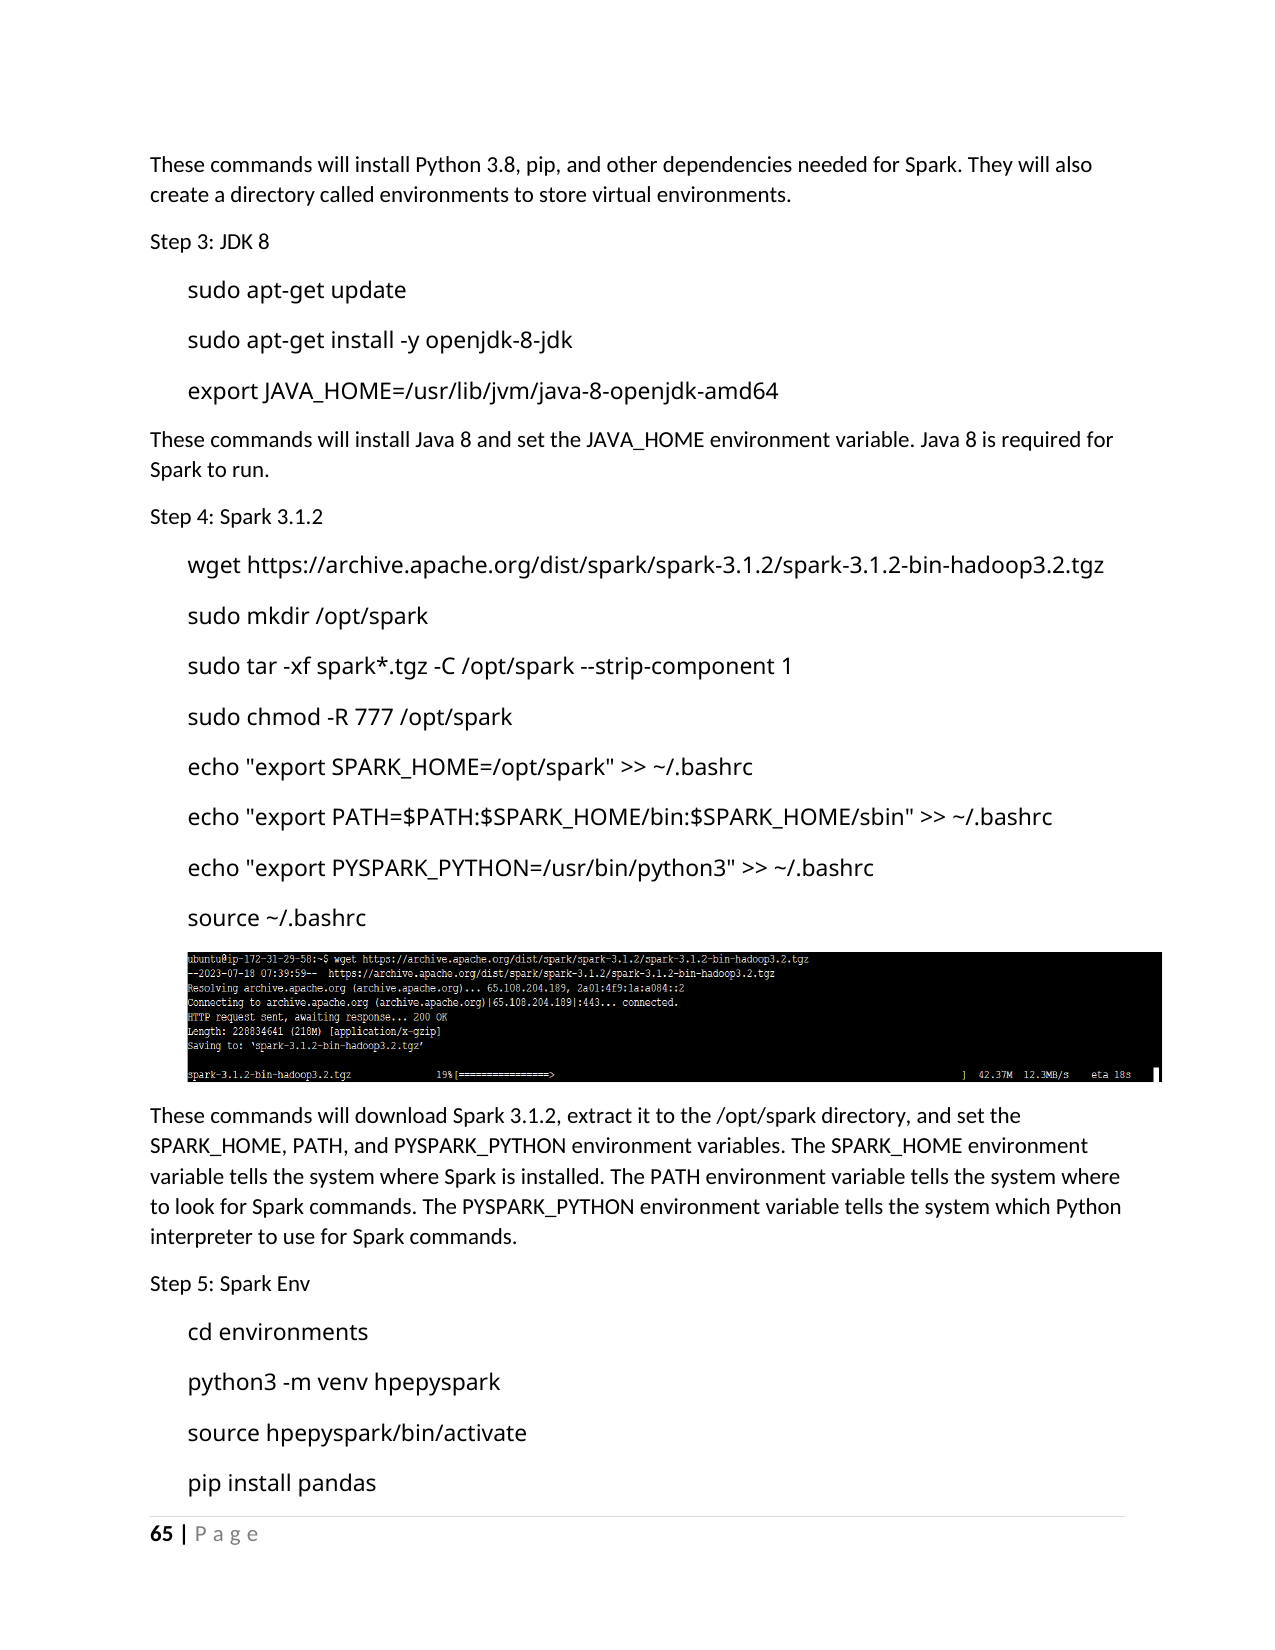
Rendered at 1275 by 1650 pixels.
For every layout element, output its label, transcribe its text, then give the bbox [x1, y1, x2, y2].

text sudo apt-get update [187, 274, 1125, 305]
text These commands will install Python 3.8, pip, and other dependencies needed for Spark. They will also create a directory called environments to store virtual environments. [150, 150, 1125, 208]
text sudo apt-get install -y openjdk-8-jdk [187, 324, 1125, 356]
text Step 3: JDK 8 [150, 227, 1125, 255]
text python3 -m venv hpepyspark [187, 1366, 1125, 1398]
text Step 5: Spark Env [150, 1269, 1125, 1297]
text echo "export PATH=$PATH:$SPARK_HOME/bin:$SPARK_HOME/sbin" >> ~/.bashrc [187, 801, 1125, 832]
text These commands will download Spark 3.1.2, extract it to the /opt/spark directory, and set the SPARK_HOME, PATH, and PYSPARK_PYTHON environment variables. The SPARK_HOME environment variable tells the system where Spark is installed. The PATH environment variable tells the system where to look for Spark commands. The PYSPARK_PYTHON environment variable tells the system which Python interpreter to use for Spark commands. [150, 1101, 1125, 1250]
text export JAVA_HOME=/usr/lib/jvm/java-8-openjdk-amd64 [187, 375, 1125, 406]
text These commands will install Java 8 and set the JAVA_HOME environment variable. Java 8 is required for Spark to run. [150, 425, 1125, 483]
text echo "export PYSPARK_PYTHON=/usr/bin/python3" >> ~/.bashrc [187, 852, 1125, 883]
text sudo mkdir /opt/spark [187, 599, 1125, 631]
text Step 4: Spark 3.1.2 [150, 502, 1125, 530]
text wget https://archive.apache.org/dist/spark/spark-3.1.2/spark-3.1.2-bin-hadoop3.2.tgz [187, 549, 1125, 580]
text sudo chmod -R 777 /opt/spark [187, 700, 1125, 732]
picture [187, 952, 1163, 1083]
text sudo tar -xf spark*.tgz -C /opt/spark --strip-component 1 [187, 650, 1125, 681]
text source ~/.bashrc [187, 902, 1125, 933]
text echo "export SPARK_HOME=/opt/spark" >> ~/.bashrc [187, 751, 1125, 782]
text pip install pandas [187, 1467, 1125, 1498]
text cd environments [187, 1316, 1125, 1347]
text source hpepyspark/bin/activate [187, 1417, 1125, 1448]
